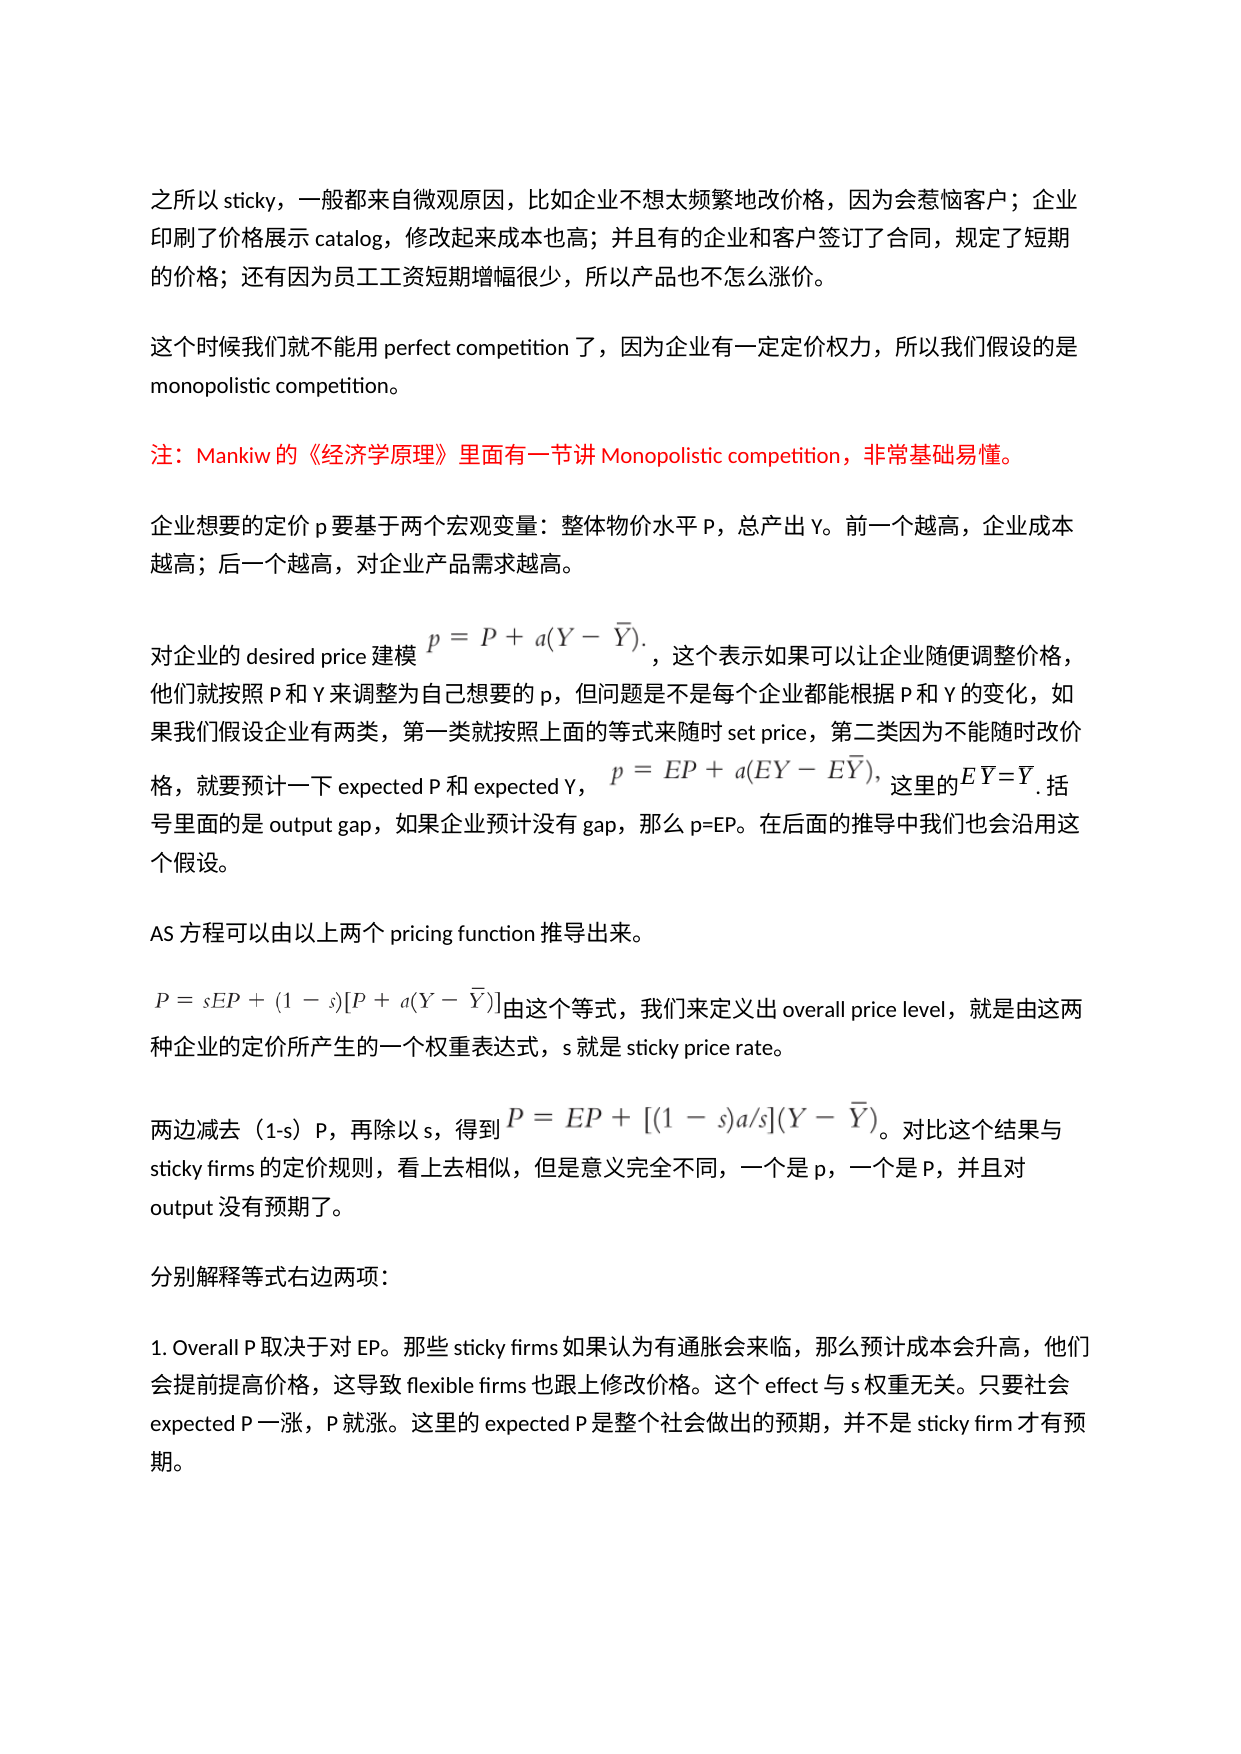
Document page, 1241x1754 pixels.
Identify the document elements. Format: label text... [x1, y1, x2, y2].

text 对企业的desired price建模，这个表示如果可以让企业随便调整价格，他们就按照P和Y来调整为自己想要的p，但问题是不是每个企业都能根据P和Y的变化，如果我们假设企业有两类，第一类就按照上面的等式来随时set price，第二类因为不能随时改价格，就要预计一下expected P 和 expected Y，这里的. 括号里面的是output gap，如果企业预计没有gap，那么p=EP。在后面的推导中我们也会沿用这个假设。 [150, 616, 1090, 878]
picture [150, 985, 503, 1017]
text 由这个等式，我们来定义出overall price level，就是由这两种企业的定价所产生的一个权重表达式，s就是sticky price rate。 [150, 985, 1090, 1062]
text 企业想要的定价p要基于两个宏观变量：整体物价水平P，总产出Y。前一个越高，企业成本越高；后一个越高，对企业产品需求越高。 [150, 507, 1090, 579]
picture [501, 1098, 880, 1139]
text 1. Overall P取决于对EP。那些sticky firms如果认为有通胀会来临，那么预计成本会升高，他们会提前提高价格，这导致flexible firms也跟上修改价格。这个effect与s权重无关。只要社会expected P一涨，P就涨。这里的expected P是整个社会做出的预期，并不是sticky firm才有预期。 [150, 1329, 1090, 1477]
picture [417, 616, 650, 665]
text AS 方程可以由以上两个pricing function推导出来。 [150, 915, 1090, 948]
text 注：Mankiw的《经济学原理》里面有一节讲Monopolistic competition，非常基础易懂。 [150, 437, 1090, 470]
text 之所以sticky，一般都来自微观原因，比如企业不想太频繁地改价格，因为会惹恼客户；企业印刷了价格展示catalog，修改起来成本也高；并且有的企业和客户签订了合同，规定了短期的价格；还有因为员工工资短期增幅很少，所以产品也不怎么涨价。 [150, 182, 1090, 292]
picture [598, 752, 891, 795]
text 分别解释等式右边两项： [150, 1259, 1090, 1292]
text 这个时候我们就不能用perfect competition了，因为企业有一定定价权力，所以我们假设的是monopolistic competition。 [150, 329, 1090, 400]
text 两边减去（1-s）P，再除以s，得到。对比这个结果与sticky firms的定价规则，看上去相似，但是意义完全不同，一个是p，一个是P，并且对output没有预期了。 [150, 1099, 1090, 1222]
